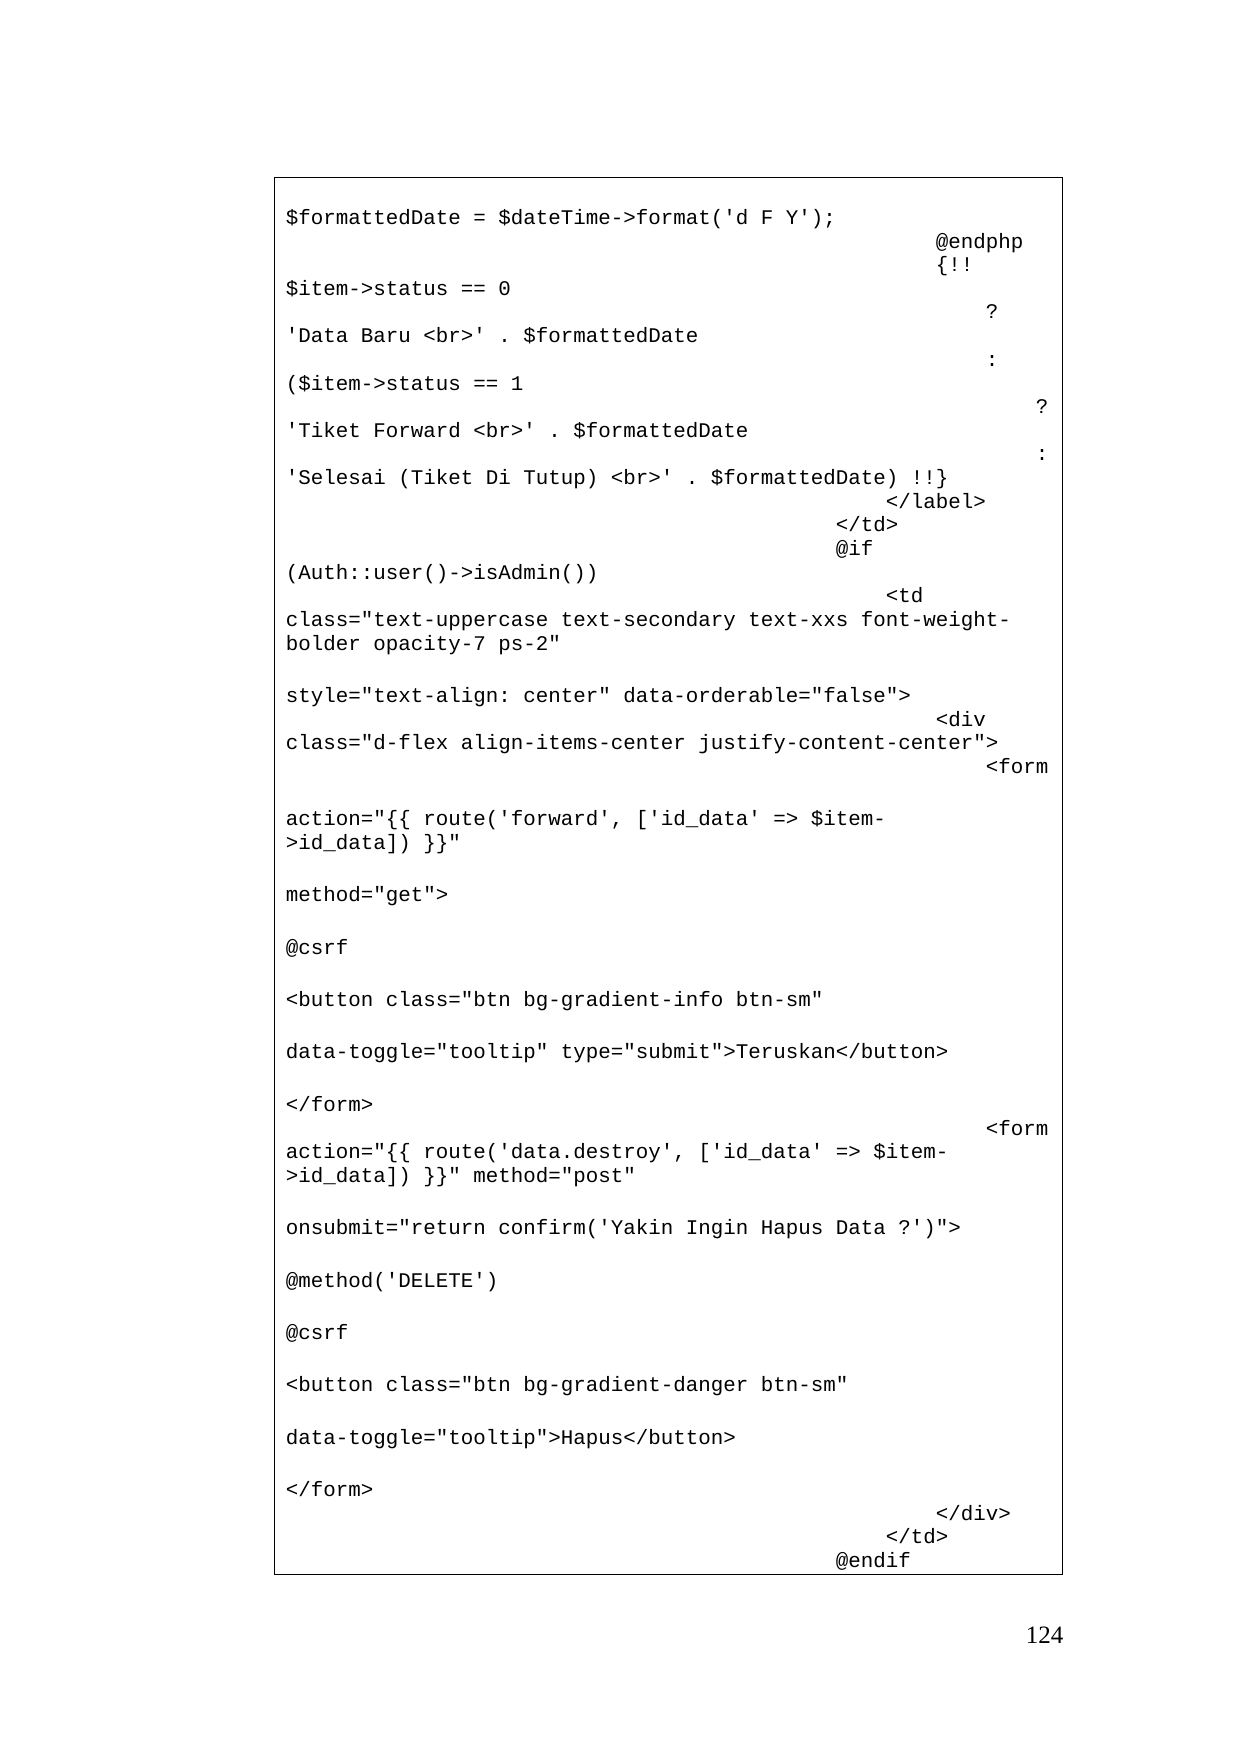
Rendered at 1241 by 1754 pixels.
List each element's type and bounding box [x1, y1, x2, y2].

table_header [275, 178, 1062, 1574]
